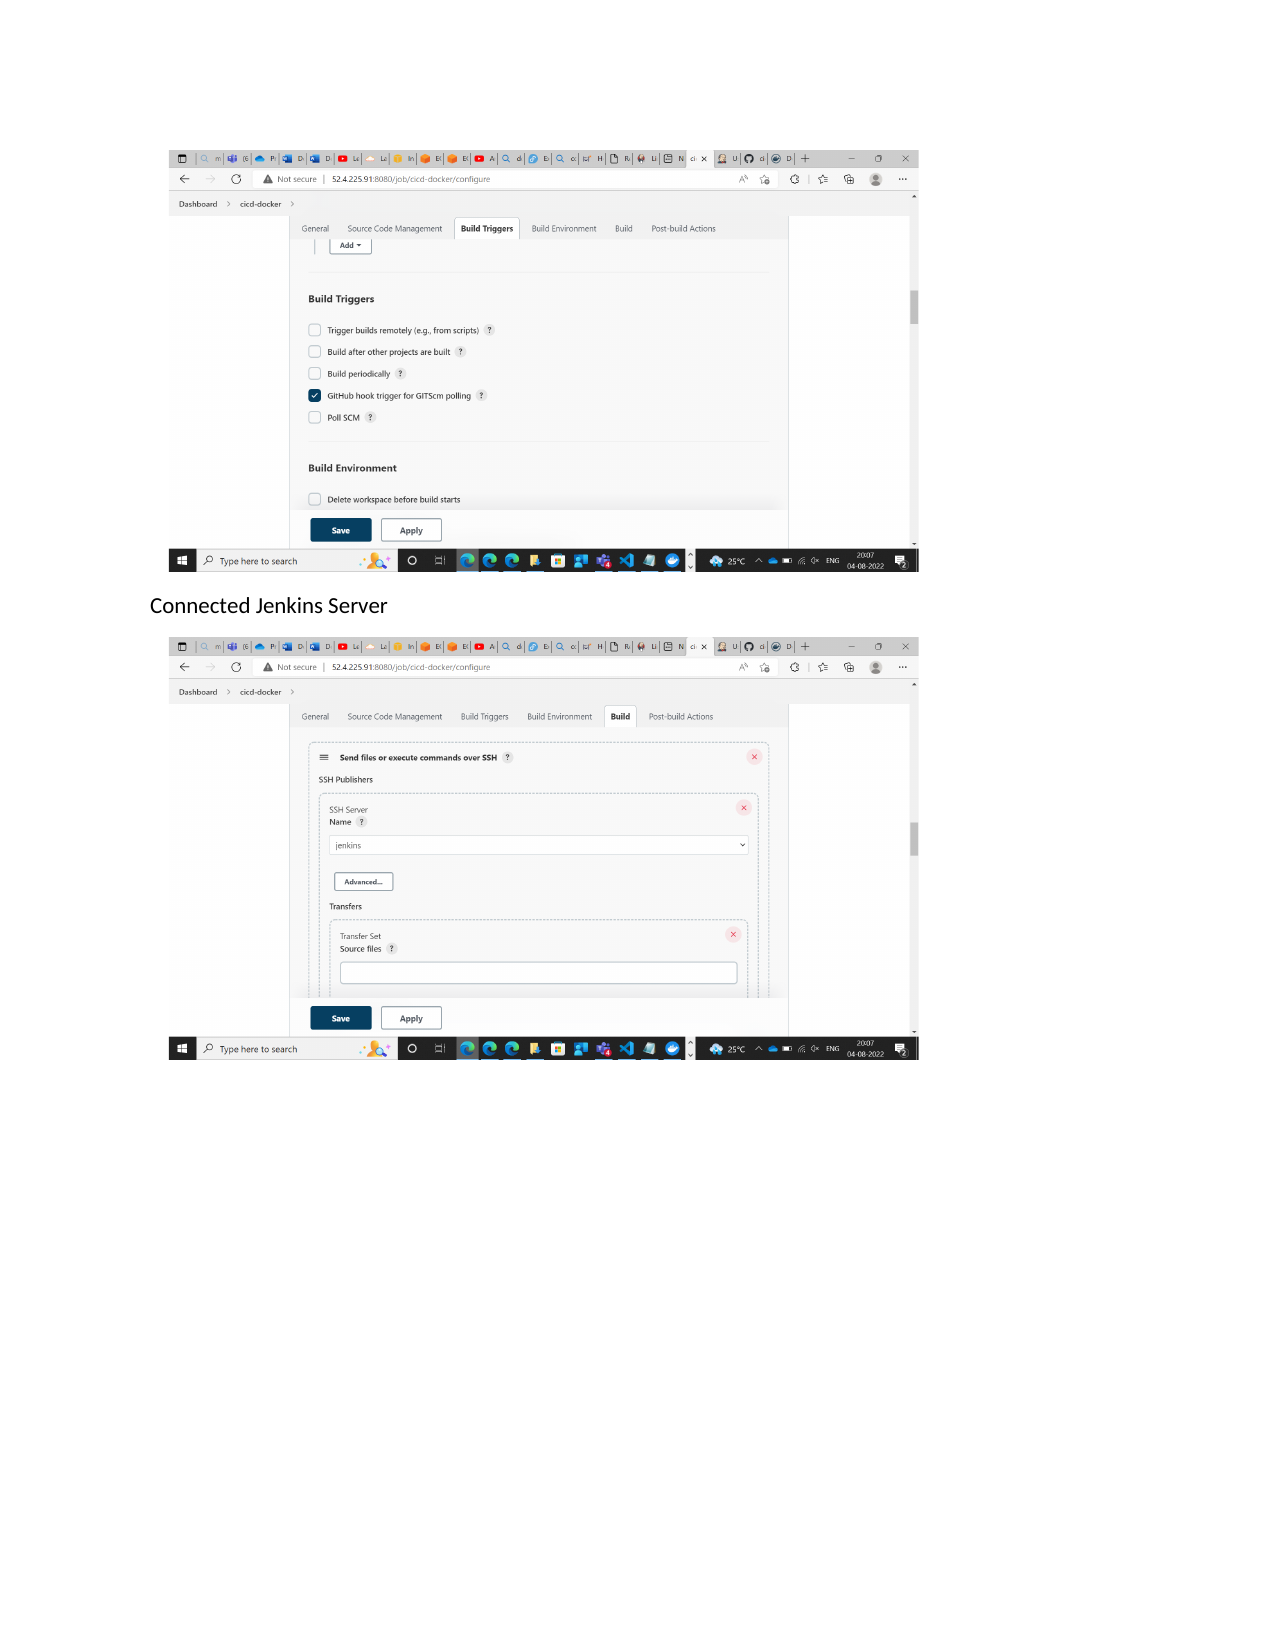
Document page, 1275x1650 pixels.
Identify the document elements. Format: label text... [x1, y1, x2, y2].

text Connected Jenkins Server [150, 591, 1125, 619]
